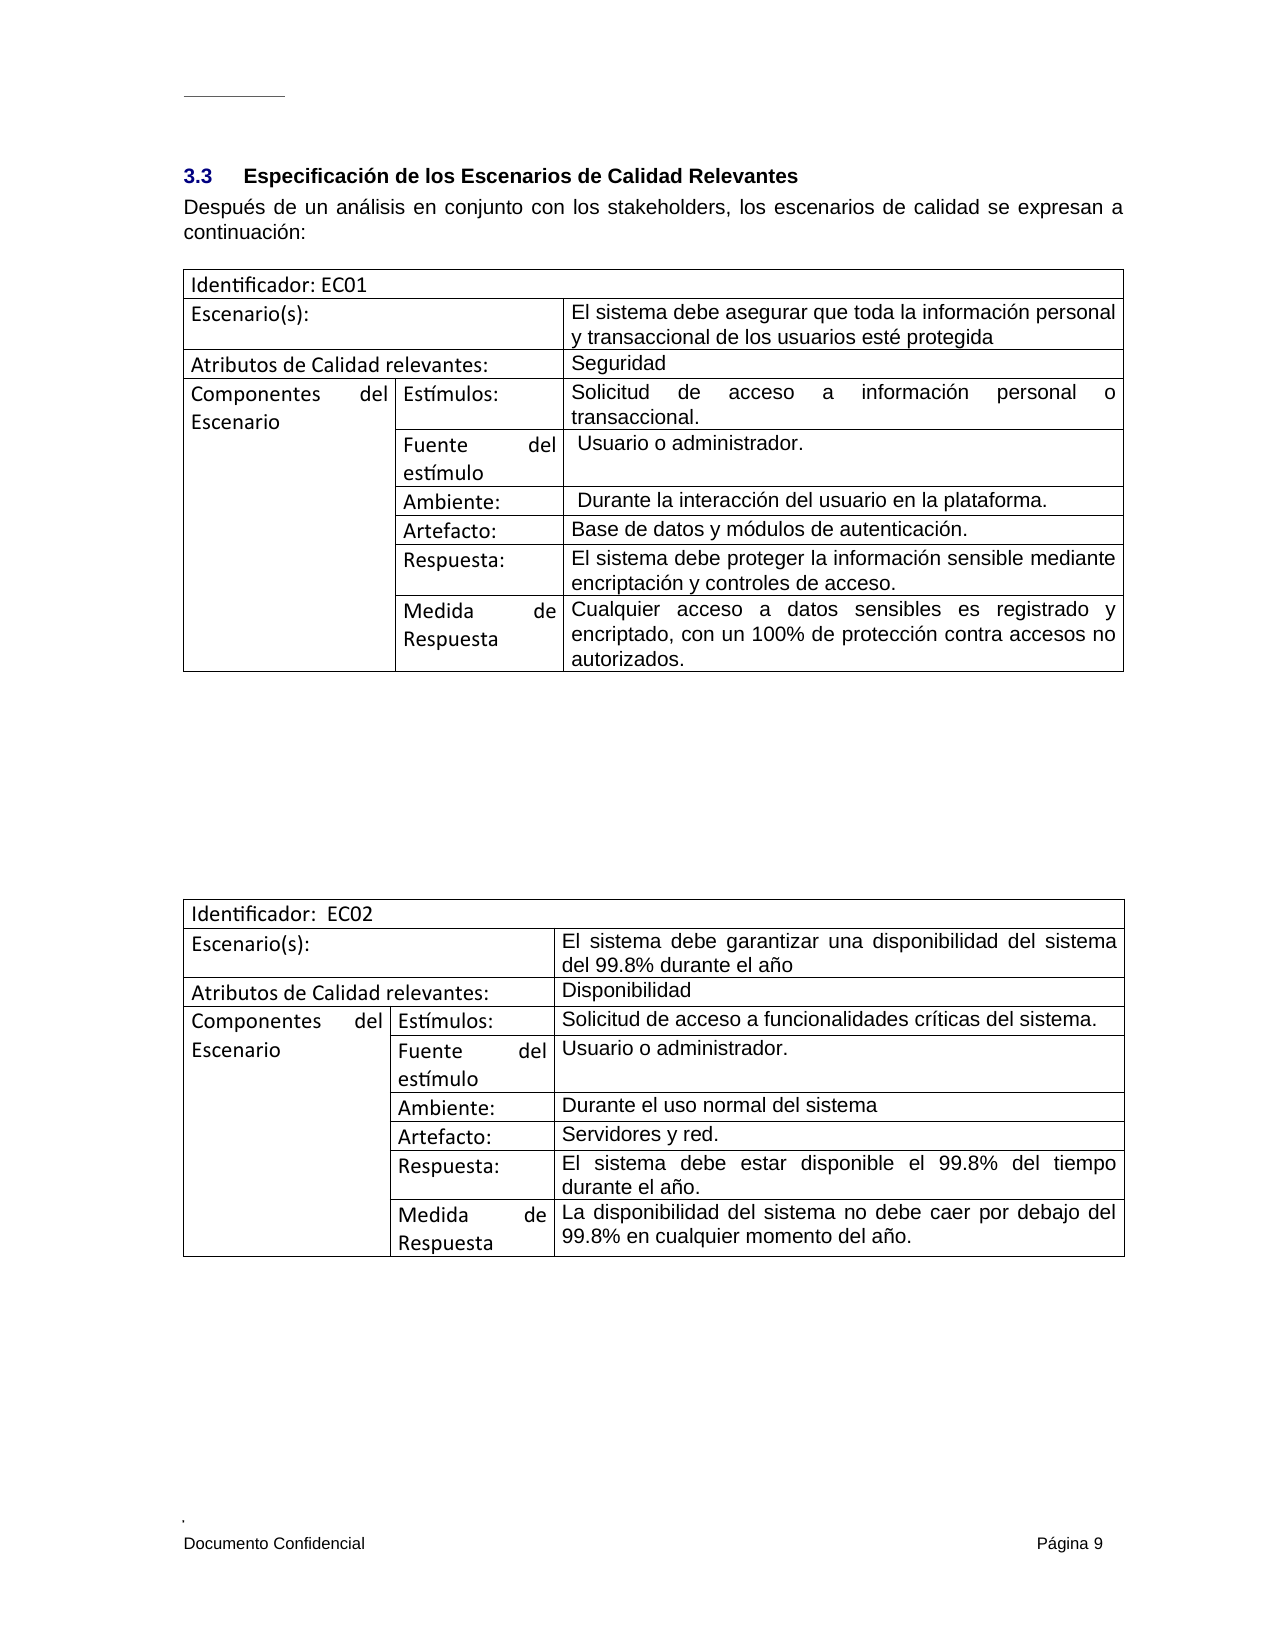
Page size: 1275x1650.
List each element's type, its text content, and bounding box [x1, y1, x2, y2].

table_cell El sistema debe proteger la información sensible mediante encriptación y controles de acceso. [564, 545, 1123, 595]
table_cell Solicitud de acceso a información personal o transaccional. [564, 379, 1123, 429]
table_cell Componentes del Escenario [184, 379, 395, 671]
table_cell Ambiente: [391, 1093, 554, 1121]
table_cell El sistema debe estar disponible el 99.8% del tiempo durante el año. [555, 1151, 1124, 1199]
table_cell Escenario(s): [184, 299, 563, 349]
table_header Identificador: EC01 [184, 270, 1123, 298]
table_cell Ambiente: [396, 487, 563, 515]
table_cell Escenario(s): [184, 929, 554, 977]
table_cell Durante la interacción del usuario en la plataforma. [564, 487, 1123, 515]
table_cell Seguridad [564, 350, 1123, 378]
table_cell Artefacto: [396, 516, 563, 544]
table_cell El sistema debe garantizar una disponibilidad del sistema del 99.8% durante el año [555, 929, 1124, 977]
table_cell Base de datos y módulos de autenticación. [564, 516, 1123, 544]
table_header Identificador: EC02 [184, 900, 1124, 928]
table_cell Usuario o administrador. [555, 1036, 1124, 1092]
table_cell Respuesta: [391, 1151, 554, 1199]
table_cell Estímulos: [396, 379, 563, 429]
table_cell Componentes del Escenario [184, 1007, 390, 1256]
table_cell Durante el uso normal del sistema [555, 1093, 1124, 1121]
table_cell Solicitud de acceso a funcionalidades críticas del sistema. [555, 1007, 1124, 1035]
text Después de un análisis en conjunto con los stakeholders, los escenarios de calidad se expresan a continuación: [183, 194, 1125, 244]
table_cell Respuesta: [396, 545, 563, 595]
table_cell Atributos de Calidad relevantes: [184, 978, 554, 1006]
table_cell Disponibilidad [555, 978, 1124, 1006]
table_cell Estímulos: [391, 1007, 554, 1035]
table_cell Fuente del estímulo [396, 430, 563, 486]
table_cell Usuario o administrador. [564, 430, 1123, 486]
table_cell Medida de Respuesta [391, 1200, 554, 1256]
table_cell Medida de Respuesta [396, 596, 563, 671]
table_cell Fuente del estímulo [391, 1036, 554, 1092]
table_cell El sistema debe asegurar que toda la información personal y transaccional de los usuarios esté protegida [564, 299, 1123, 349]
table_cell Artefacto: [391, 1122, 554, 1150]
subtitle Especificación de los Escenarios de Calidad Relevantes [183, 162, 1125, 187]
table_cell Atributos de Calidad relevantes: [184, 350, 563, 378]
table_cell Servidores y red. [555, 1122, 1124, 1150]
table_cell Cualquier acceso a datos sensibles es registrado y encriptado, con un 100% de protección contra accesos no autorizados. [564, 596, 1123, 671]
table_cell La disponibilidad del sistema no debe caer por debajo del 99.8% en cualquier momento del año. [555, 1200, 1124, 1256]
